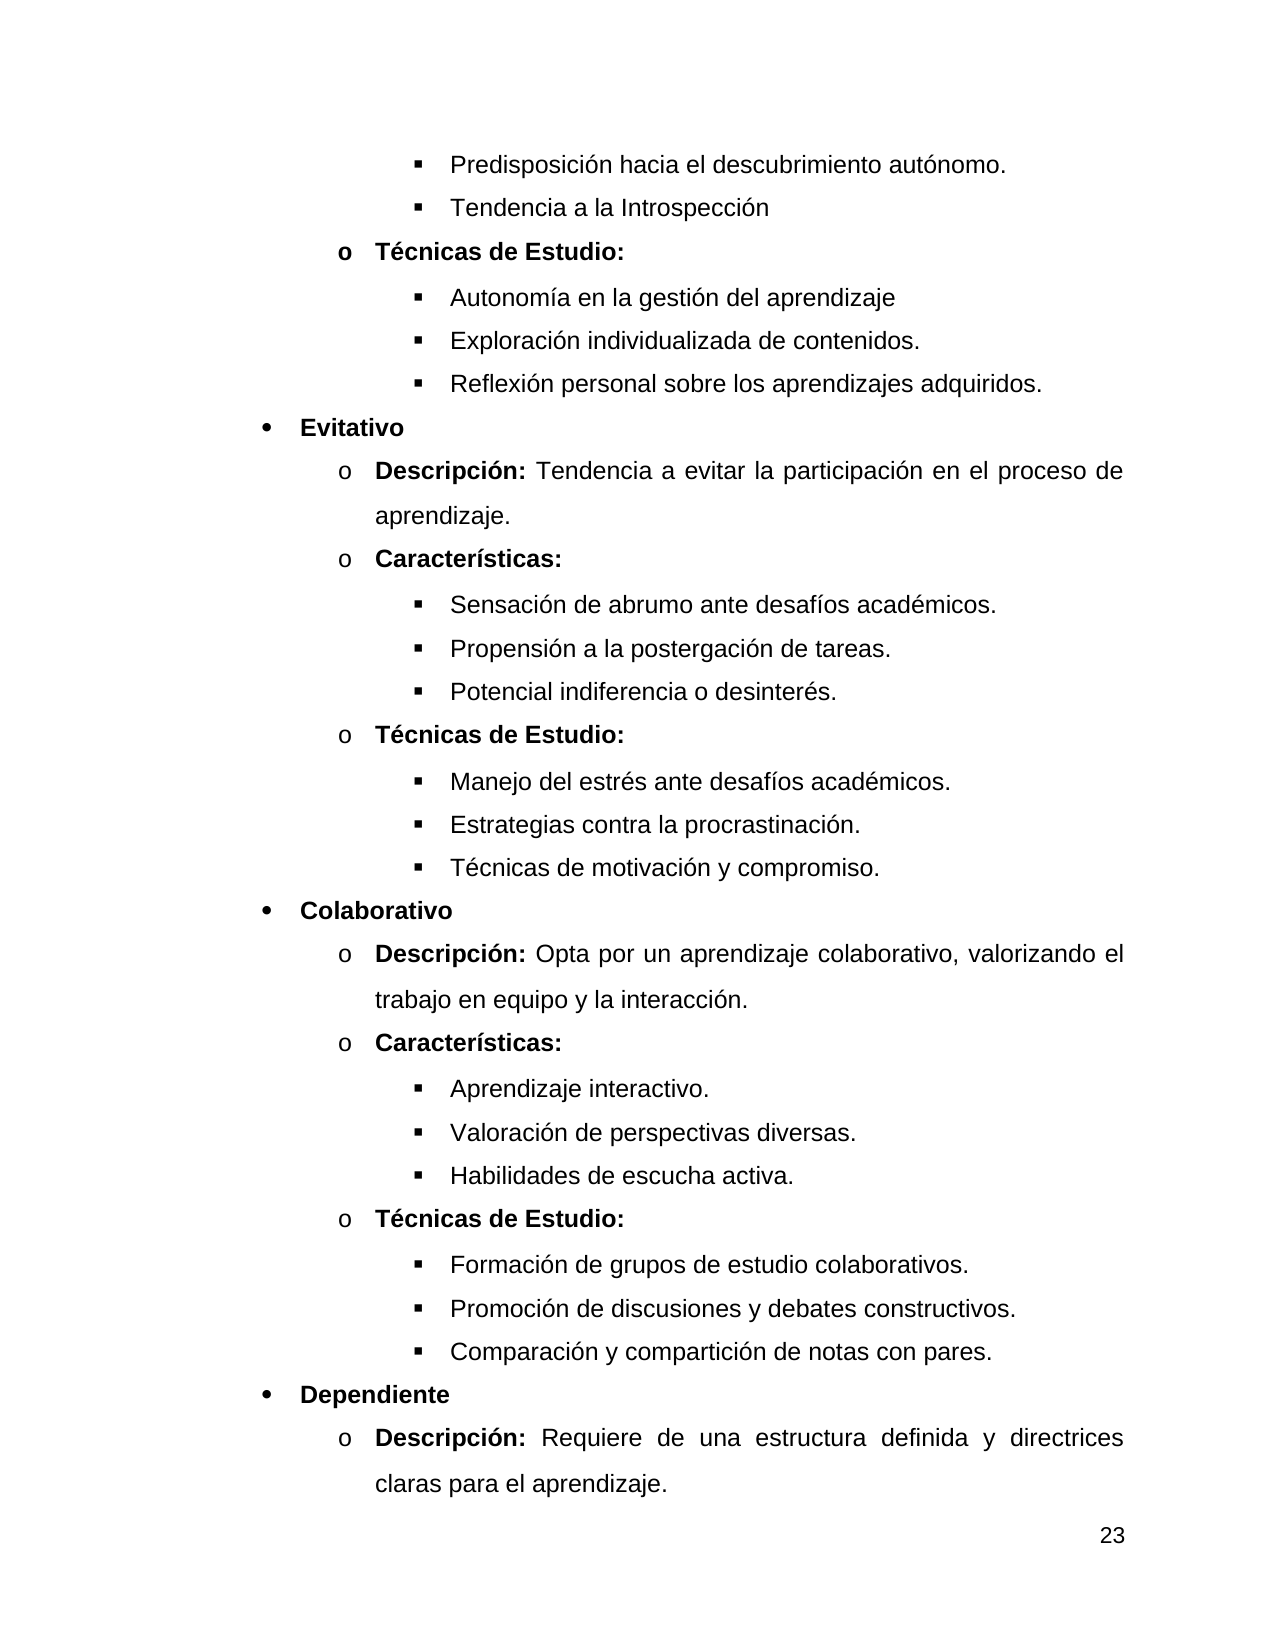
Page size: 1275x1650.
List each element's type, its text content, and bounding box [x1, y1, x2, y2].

list Predisposición hacia el descubrimiento autónomo. [412, 150, 1125, 179]
list Dependiente [262, 1380, 1125, 1409]
list Habilidades de escucha activa. [412, 1161, 1125, 1189]
list Propensión a la postergación de tareas. [412, 634, 1125, 663]
list Técnicas de motivación y compromiso. [412, 853, 1125, 882]
list Características: [337, 1028, 1125, 1059]
list Promoción de discusiones y debates constructivos. [412, 1293, 1125, 1322]
list Sensación de abrumo ante desafíos académicos. [412, 591, 1125, 619]
list Autonomía en la gestión del aprendizaje [412, 283, 1125, 312]
list Comparación y compartición de notas con pares. [412, 1337, 1125, 1366]
list Aprendizaje interactivo. [412, 1074, 1125, 1103]
list Características: [337, 544, 1125, 575]
list Manejo del estrés ante desafíos académicos. [412, 767, 1125, 795]
list Colaborativo [262, 896, 1125, 925]
list Exploración individualizada de contenidos. [412, 326, 1125, 355]
list Formación de grupos de estudio colaborativos. [412, 1250, 1125, 1279]
list Evitativo [262, 412, 1125, 441]
list Estrategias contra la procrastinación. [412, 810, 1125, 839]
list Técnicas de Estudio: [337, 720, 1125, 751]
list Descripción: Opta por un aprendizaje colaborativo, valorizando el trabajo en equipo y la interacción. [337, 939, 1125, 1013]
list Tendencia a la Introspección [412, 193, 1125, 222]
list Descripción: Requiere de una estructura definida y directrices claras para el aprendizaje. [337, 1423, 1125, 1497]
list Potencial indiferencia o desinterés. [412, 677, 1125, 706]
list Valoración de perspectivas diversas. [412, 1117, 1125, 1146]
list Técnicas de Estudio: [337, 236, 1125, 267]
list Técnicas de Estudio: [337, 1204, 1125, 1235]
list Reflexión personal sobre los aprendizajes adquiridos. [412, 369, 1125, 398]
list Descripción: Tendencia a evitar la participación en el proceso de aprendizaje. [337, 456, 1125, 530]
